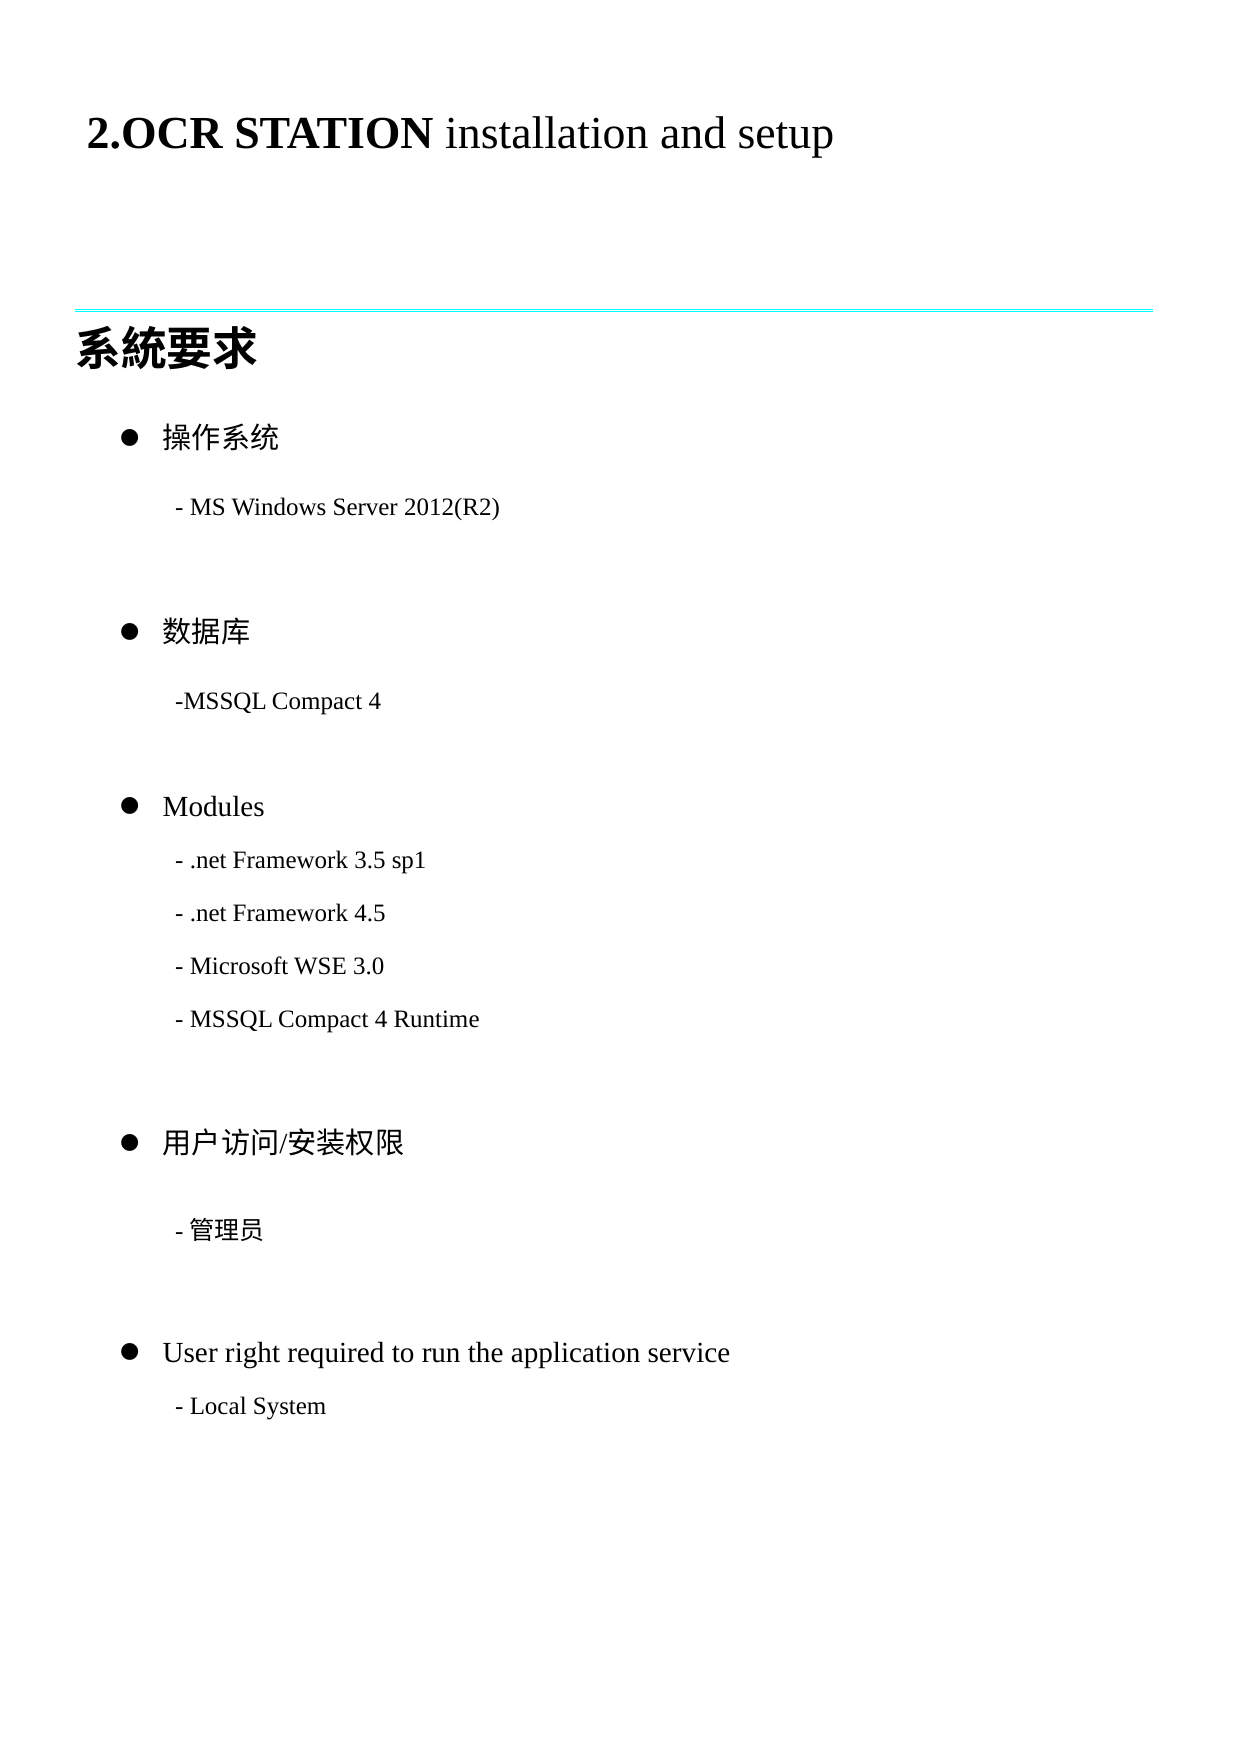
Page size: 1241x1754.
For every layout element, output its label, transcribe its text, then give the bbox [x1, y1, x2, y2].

list Modules [119, 789, 1165, 823]
table_header 2.OCR STATION installation and setup [75, 79, 1153, 309]
text 系統要求 [75, 312, 1165, 380]
text - .net Framework 4.5 [175, 895, 1165, 929]
text - 管理员 [175, 1195, 1165, 1263]
text - Local System [175, 1388, 1165, 1422]
text - MSSQL Compact 4 Runtime [175, 1001, 1165, 1035]
text -MSSQL Compact 4 [175, 683, 1165, 717]
list 数据库 [119, 596, 1165, 663]
text - Microsoft WSE 3.0 [175, 948, 1165, 982]
text - .net Framework 3.5 sp1 [175, 842, 1165, 876]
list 用户访问/安装权限 [119, 1107, 1165, 1175]
list 操作系统 [119, 402, 1165, 470]
text - MS Windows Server 2012(R2) [175, 490, 1165, 524]
list User right required to run the application service [119, 1335, 1165, 1369]
